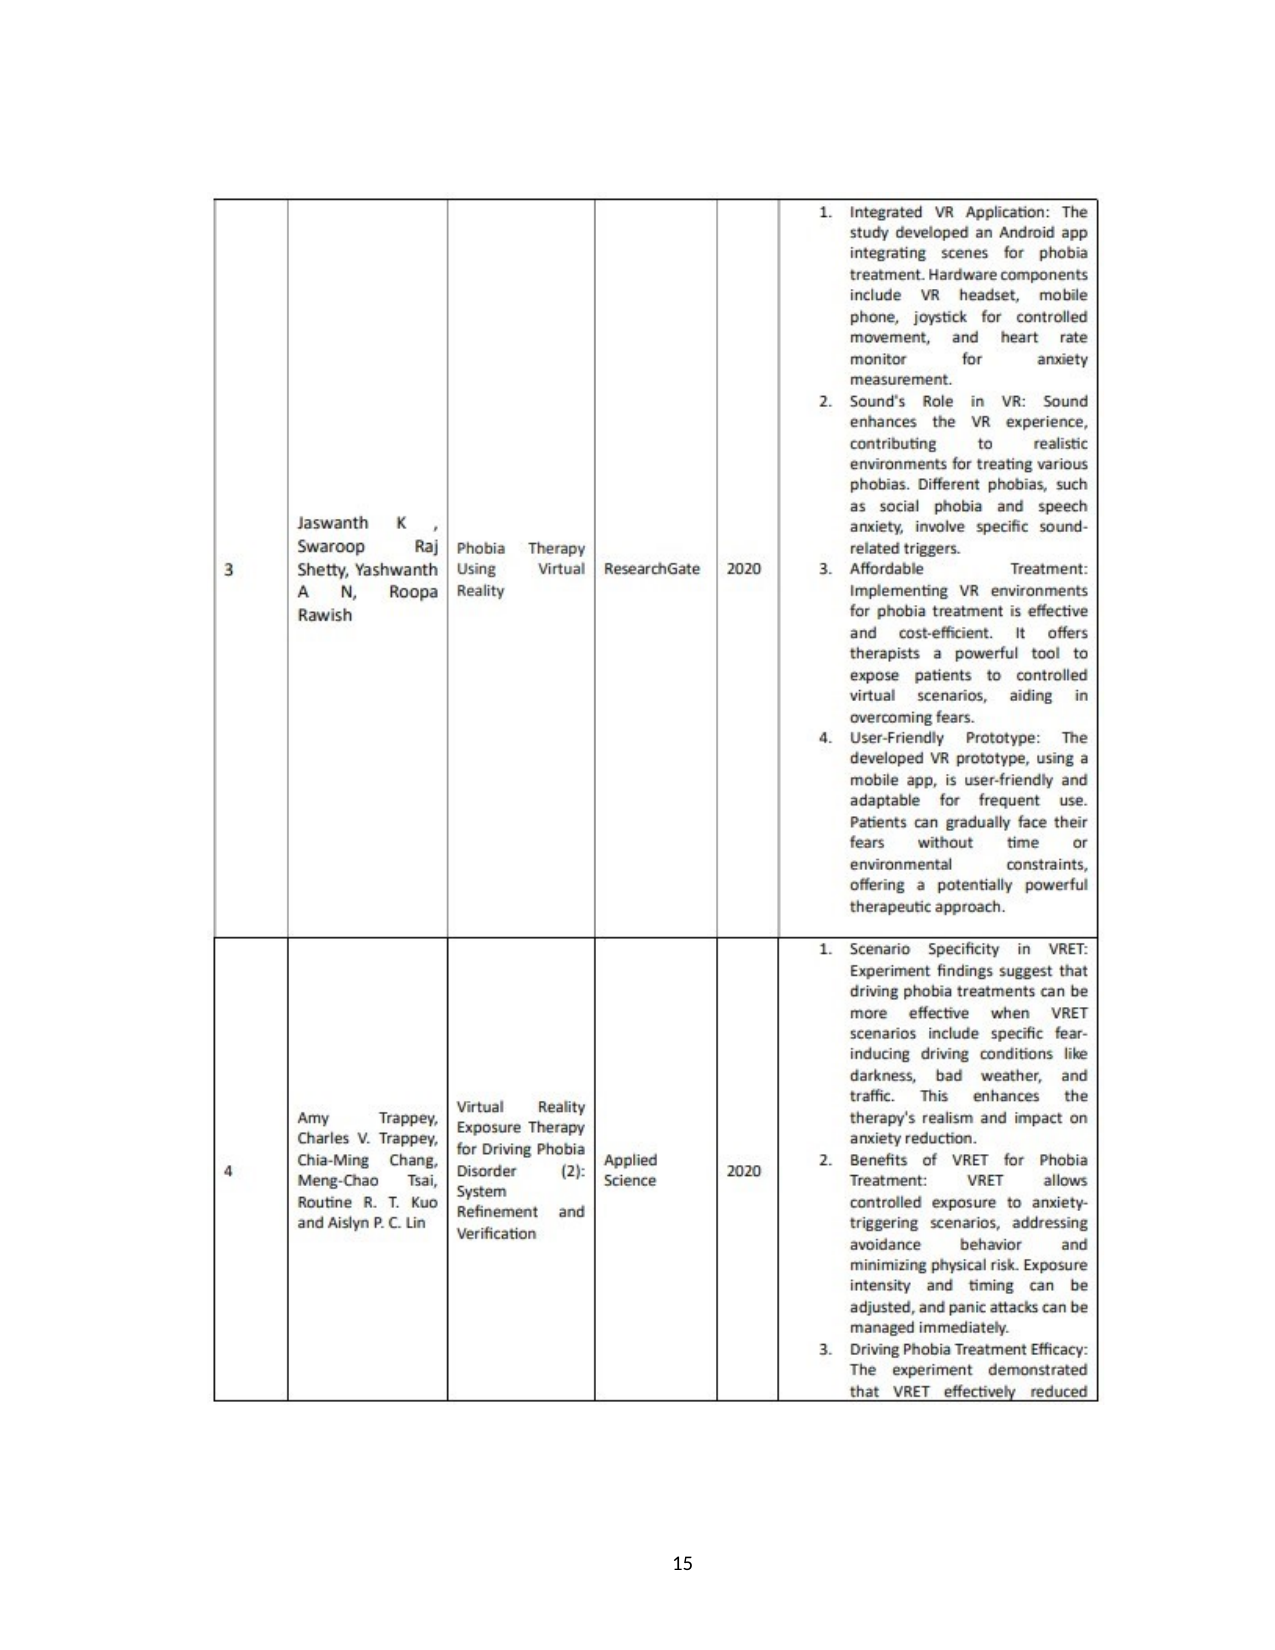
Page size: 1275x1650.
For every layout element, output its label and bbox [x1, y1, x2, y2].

picture [207, 192, 1105, 1405]
